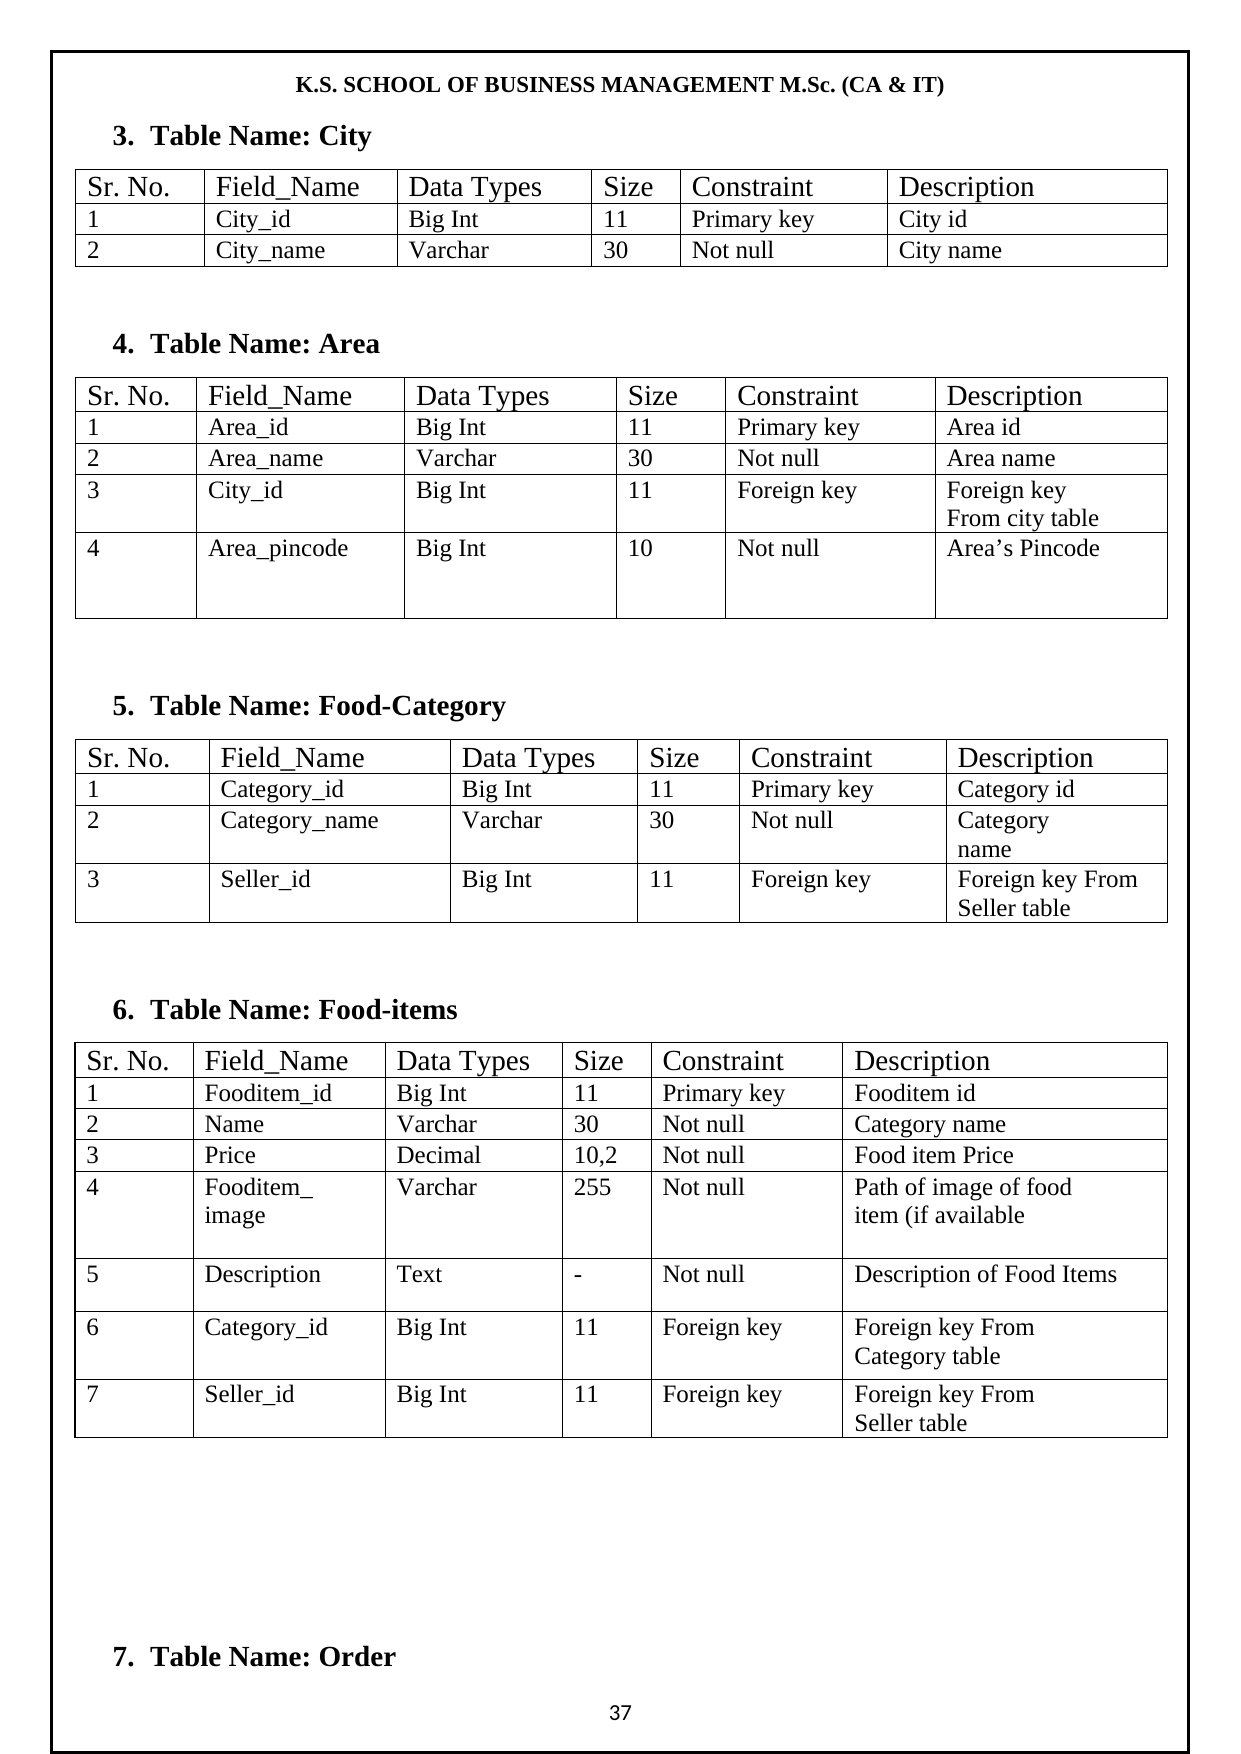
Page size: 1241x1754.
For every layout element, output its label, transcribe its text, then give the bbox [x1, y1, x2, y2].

table_cell Category name [947, 806, 1167, 863]
table_cell Seller_id [194, 1380, 385, 1437]
table_cell Foreign key From Seller table [843, 1380, 1167, 1437]
table_cell 11 [638, 864, 739, 922]
table_cell City name [888, 235, 1167, 266]
table_cell Name [194, 1109, 385, 1139]
table_cell - [563, 1259, 651, 1311]
table_cell Category_id [194, 1312, 385, 1378]
table_header Sr. No. [76, 1043, 193, 1077]
table_cell Area_pincode [197, 533, 404, 618]
table_cell Varchar [405, 444, 616, 474]
table_cell 2 [76, 444, 196, 474]
table_header Constraint [652, 1043, 842, 1077]
table_cell Big Int [386, 1312, 562, 1378]
table_cell Category id [947, 774, 1167, 804]
table_cell 11 [617, 475, 725, 532]
table_cell 30 [563, 1109, 651, 1139]
table_cell Not null [652, 1140, 842, 1171]
table_cell Foreign key From Seller table [947, 864, 1167, 922]
table_cell Not null [726, 444, 935, 474]
table_cell Category_id [210, 774, 450, 804]
table_cell Big Int [398, 204, 591, 234]
table_cell 3 [76, 864, 209, 922]
table_cell Path of image of food item (if available [843, 1172, 1167, 1258]
table_header Size [638, 740, 739, 773]
table_cell 4 [76, 533, 196, 618]
table_cell 1 [76, 774, 209, 804]
table_cell Big Int [386, 1078, 562, 1108]
table_cell Big Int [451, 774, 637, 804]
table_cell 4 [76, 1172, 193, 1258]
table_header Constraint [681, 170, 887, 203]
table_cell 3 [76, 475, 196, 532]
table_cell 30 [592, 235, 680, 266]
table_header Data Types [398, 170, 591, 203]
table_header Constraint [740, 740, 946, 773]
table_cell 11 [617, 412, 725, 442]
table_cell 11 [638, 774, 739, 804]
table_cell Foreign key From Category table [843, 1312, 1167, 1378]
table_cell 11 [563, 1312, 651, 1378]
table_cell 11 [563, 1380, 651, 1437]
table_cell City_id [205, 204, 397, 234]
table_cell City_id [197, 475, 404, 532]
table_cell Area_id [197, 412, 404, 442]
table_cell Description [194, 1259, 385, 1311]
table_cell Varchar [451, 806, 637, 863]
table_header Description [947, 740, 1167, 773]
table_cell Area id [936, 412, 1167, 442]
table_cell Decimal [386, 1140, 562, 1171]
table_cell Area name [936, 444, 1167, 474]
table_cell 6 [76, 1312, 193, 1378]
table_cell 5 [76, 1259, 193, 1311]
table_cell City_name [205, 235, 397, 266]
table_cell Primary key [726, 412, 935, 442]
table_cell Foreign key [652, 1380, 842, 1437]
list Table Name: Order [112, 1632, 1165, 1675]
list Table Name: Area [112, 326, 1165, 360]
table_header Sr. No. [76, 170, 204, 203]
table_header Sr. No. [76, 378, 196, 411]
table_header Field_Name [194, 1043, 385, 1077]
table_header Description [936, 378, 1167, 411]
table_cell Primary key [740, 774, 946, 804]
table_cell Big Int [386, 1380, 562, 1437]
table_cell Foreign key [726, 475, 935, 532]
table_cell Big Int [405, 533, 616, 618]
table_cell Big Int [451, 864, 637, 922]
table_cell Fooditem_ image [194, 1172, 385, 1258]
table_header Size [617, 378, 725, 411]
list Table Name: Food-items [112, 992, 1165, 1026]
table_cell Area’s Pincode [936, 533, 1167, 618]
table_cell Big Int [405, 475, 616, 532]
table_cell Seller_id [210, 864, 450, 922]
table_cell Foreign key [652, 1312, 842, 1378]
table_cell 2 [76, 235, 204, 266]
table_header Constraint [726, 378, 935, 411]
table_cell Varchar [386, 1109, 562, 1139]
table_header Description [843, 1043, 1167, 1077]
table_cell 30 [638, 806, 739, 863]
table_cell Text [386, 1259, 562, 1311]
table_cell Not null [740, 806, 946, 863]
table_cell Area_name [197, 444, 404, 474]
table_cell 2 [76, 1109, 193, 1139]
table_cell 11 [592, 204, 680, 234]
table_cell Varchar [386, 1172, 562, 1258]
table_cell 1 [76, 1078, 193, 1108]
table_header Data Types [405, 378, 616, 411]
table_cell Category_name [210, 806, 450, 863]
table_cell Food item Price [843, 1140, 1167, 1171]
table_cell Not null [726, 533, 935, 618]
table_cell Big Int [405, 412, 616, 442]
table_header Description [888, 170, 1167, 203]
table_cell Not null [652, 1259, 842, 1311]
table_header Field_Name [210, 740, 450, 773]
table_cell 255 [563, 1172, 651, 1258]
list Table Name: City [112, 118, 1165, 152]
table_header Size [563, 1043, 651, 1077]
table_cell 2 [76, 806, 209, 863]
table_cell Not null [681, 235, 887, 266]
table_cell Price [194, 1140, 385, 1171]
table_header Data Types [386, 1043, 562, 1077]
table_cell Not null [652, 1109, 842, 1139]
table_header Field_Name [197, 378, 404, 411]
table_cell 10,2 [563, 1140, 651, 1171]
table_cell Varchar [398, 235, 591, 266]
table_header Field_Name [205, 170, 397, 203]
table_cell 10 [617, 533, 725, 618]
table_cell Foreign key From city table [936, 475, 1167, 532]
list Table Name: Food-Category [112, 688, 1165, 722]
table_cell 30 [617, 444, 725, 474]
table_header Sr. No. [76, 740, 209, 773]
table_cell 1 [76, 412, 196, 442]
table_cell Primary key [681, 204, 887, 234]
table_cell 1 [76, 204, 204, 234]
table_cell Primary key [652, 1078, 842, 1108]
table_cell Not null [652, 1172, 842, 1258]
table_cell Fooditem_id [194, 1078, 385, 1108]
table_cell Foreign key [740, 864, 946, 922]
table_header Size [592, 170, 680, 203]
table_cell 3 [76, 1140, 193, 1171]
table_cell Description of Food Items [843, 1259, 1167, 1311]
table_cell 11 [563, 1078, 651, 1108]
table_cell Category name [843, 1109, 1167, 1139]
table_cell City id [888, 204, 1167, 234]
table_cell Fooditem id [843, 1078, 1167, 1108]
table_cell 7 [76, 1380, 193, 1437]
table_header Data Types [451, 740, 637, 773]
